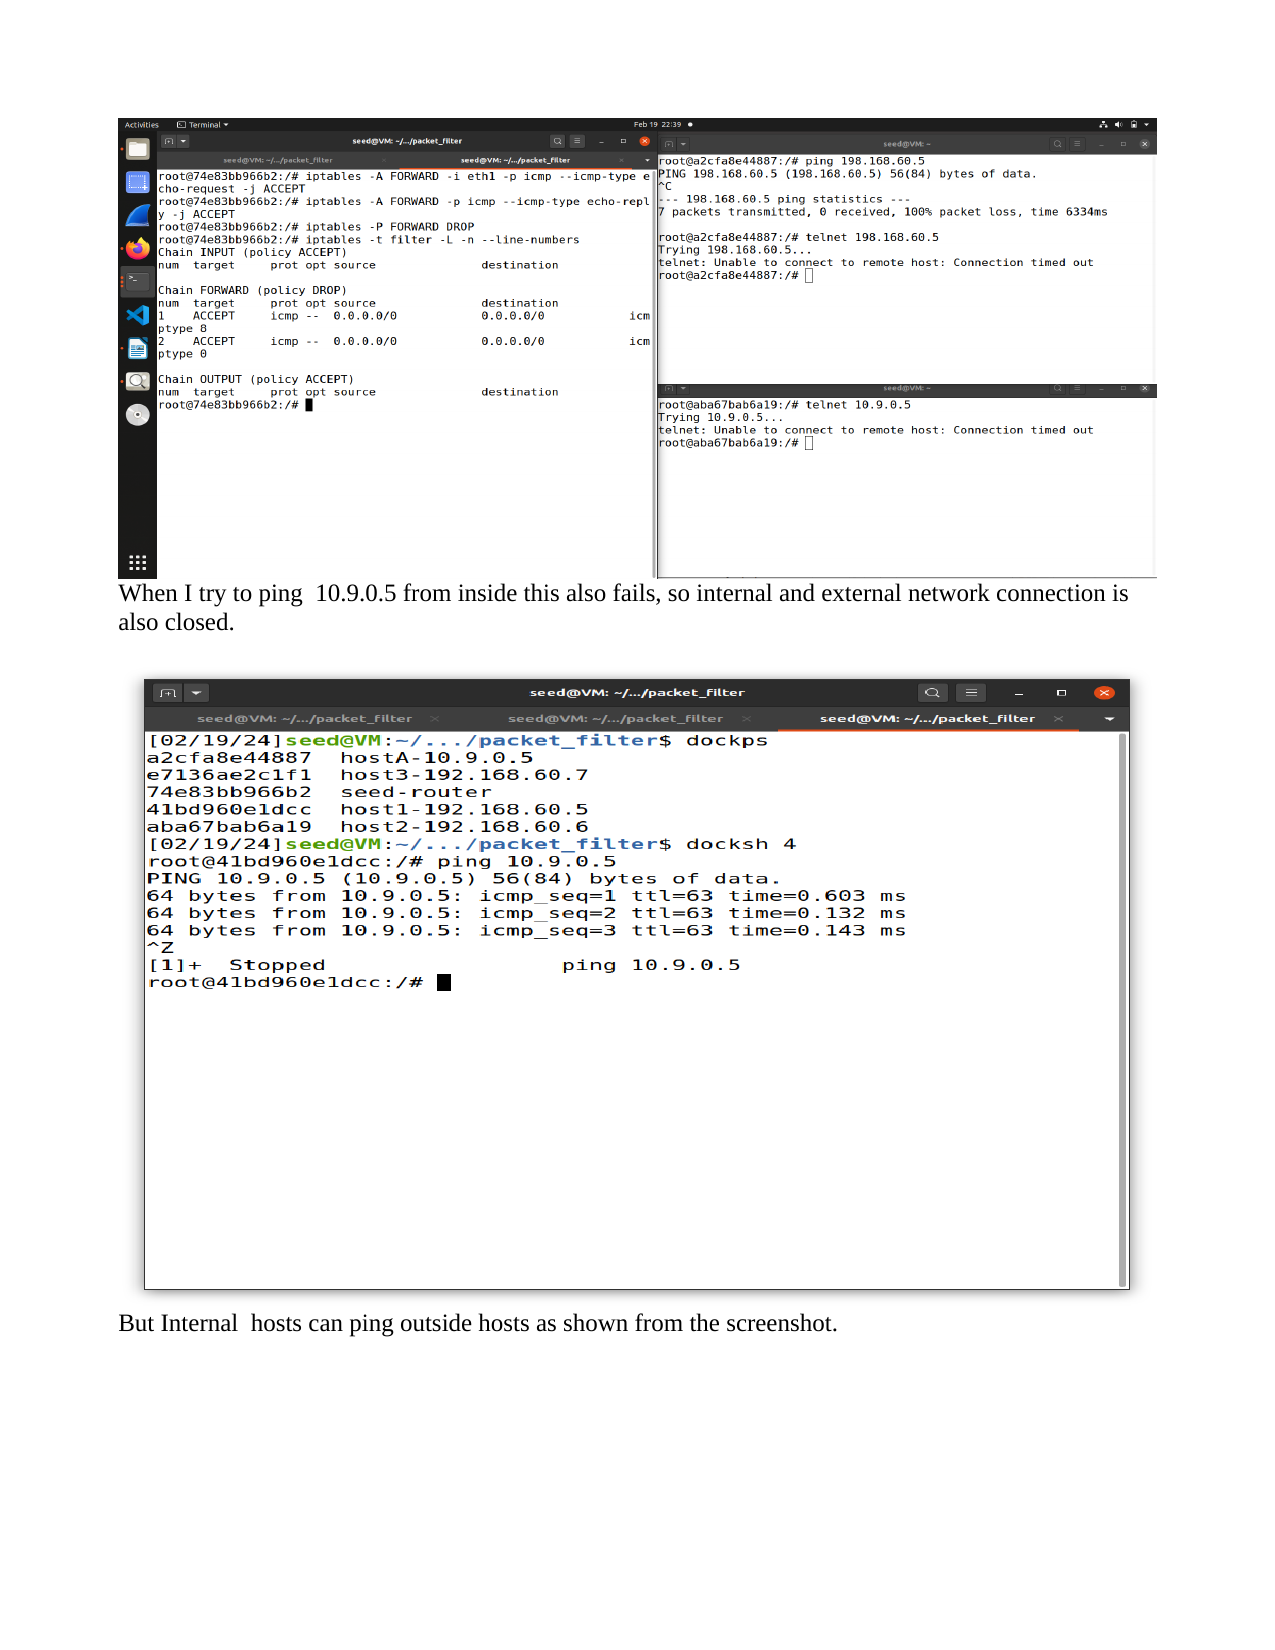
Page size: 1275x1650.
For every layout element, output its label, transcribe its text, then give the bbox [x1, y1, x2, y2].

text But Internal hosts can ping outside hosts as shown from the screenshot. [118, 1308, 1157, 1336]
picture [118, 118, 1157, 579]
picture [118, 664, 1157, 1308]
text When I try to ping 10.9.0.5 from inside this also fails, so internal and external network connection is also closed. [118, 579, 1157, 636]
